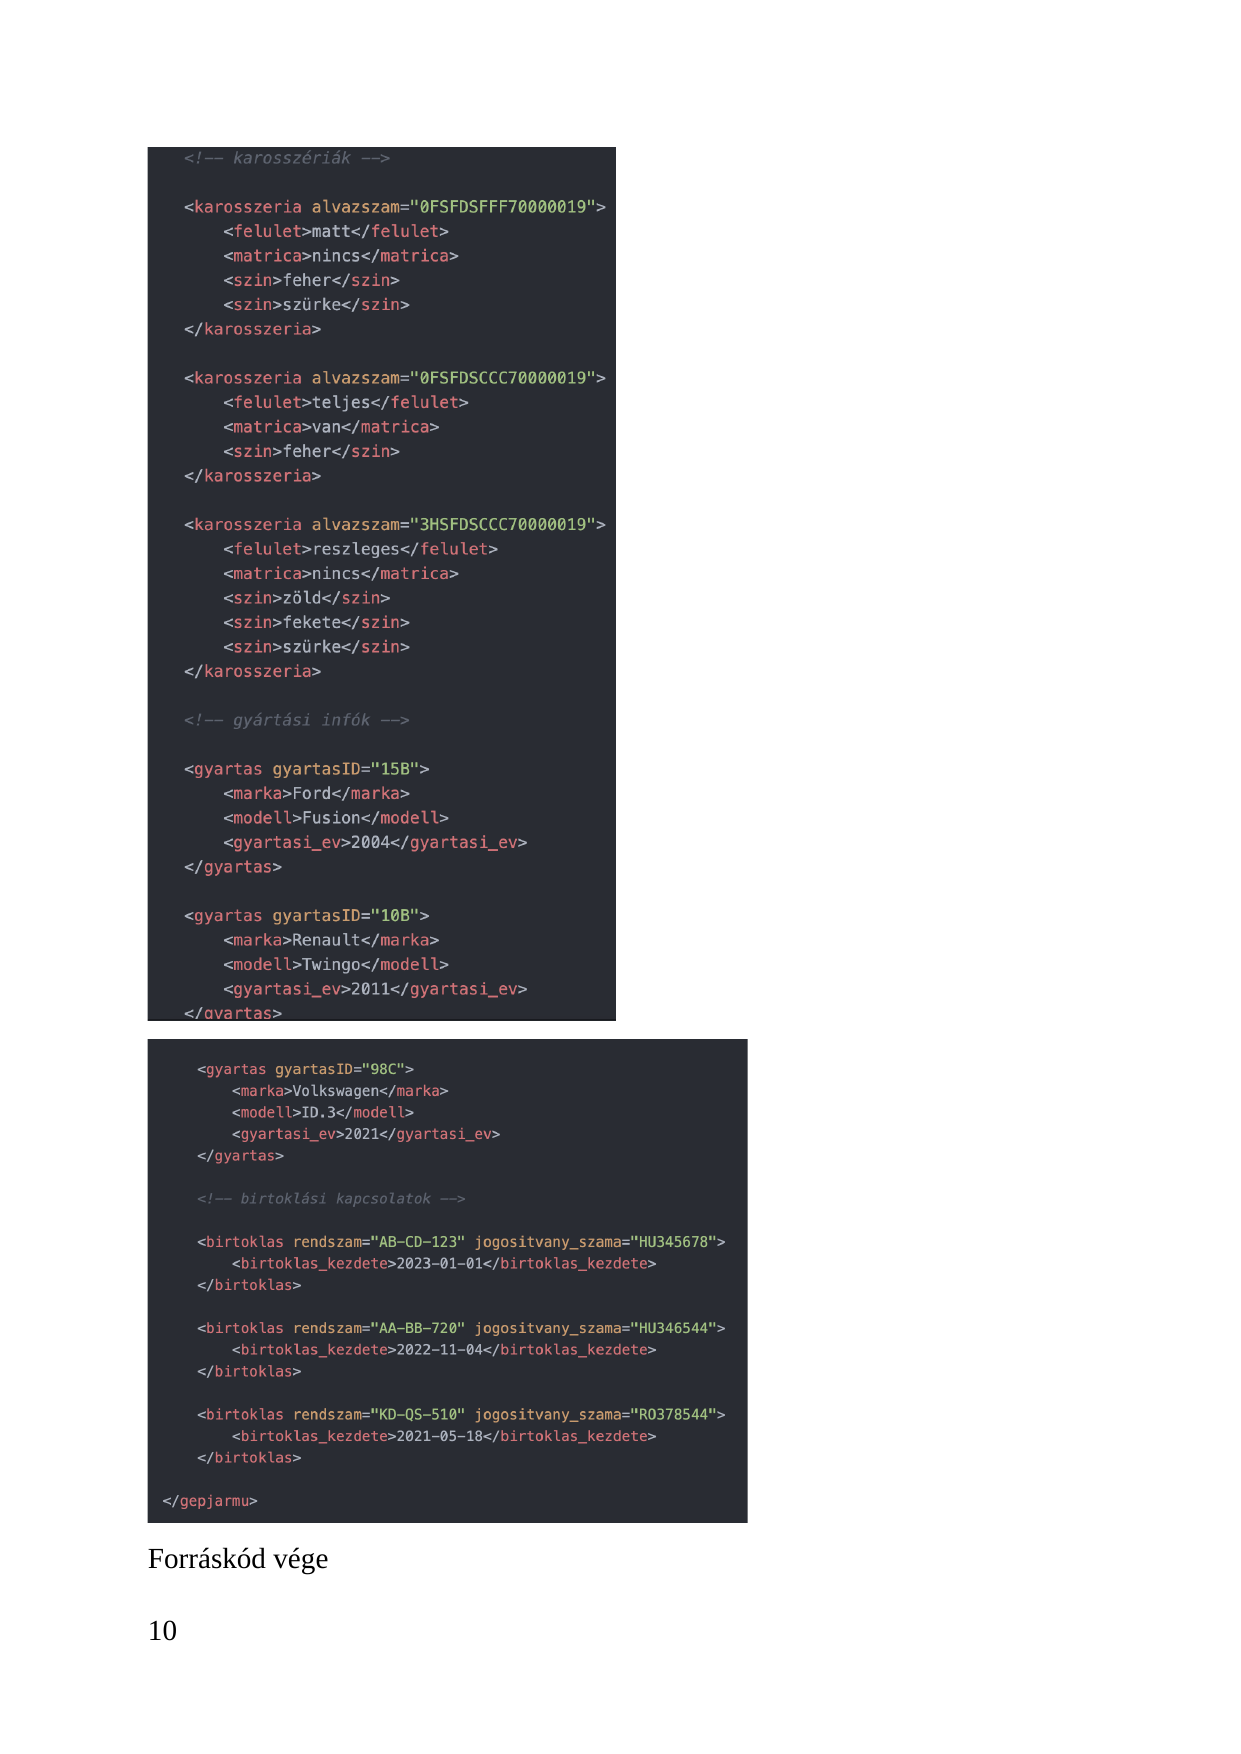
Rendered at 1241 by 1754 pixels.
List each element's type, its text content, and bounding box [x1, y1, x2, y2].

picture [147, 1039, 748, 1523]
text Forráskód vége [148, 1542, 1093, 1575]
picture [147, 147, 616, 1021]
